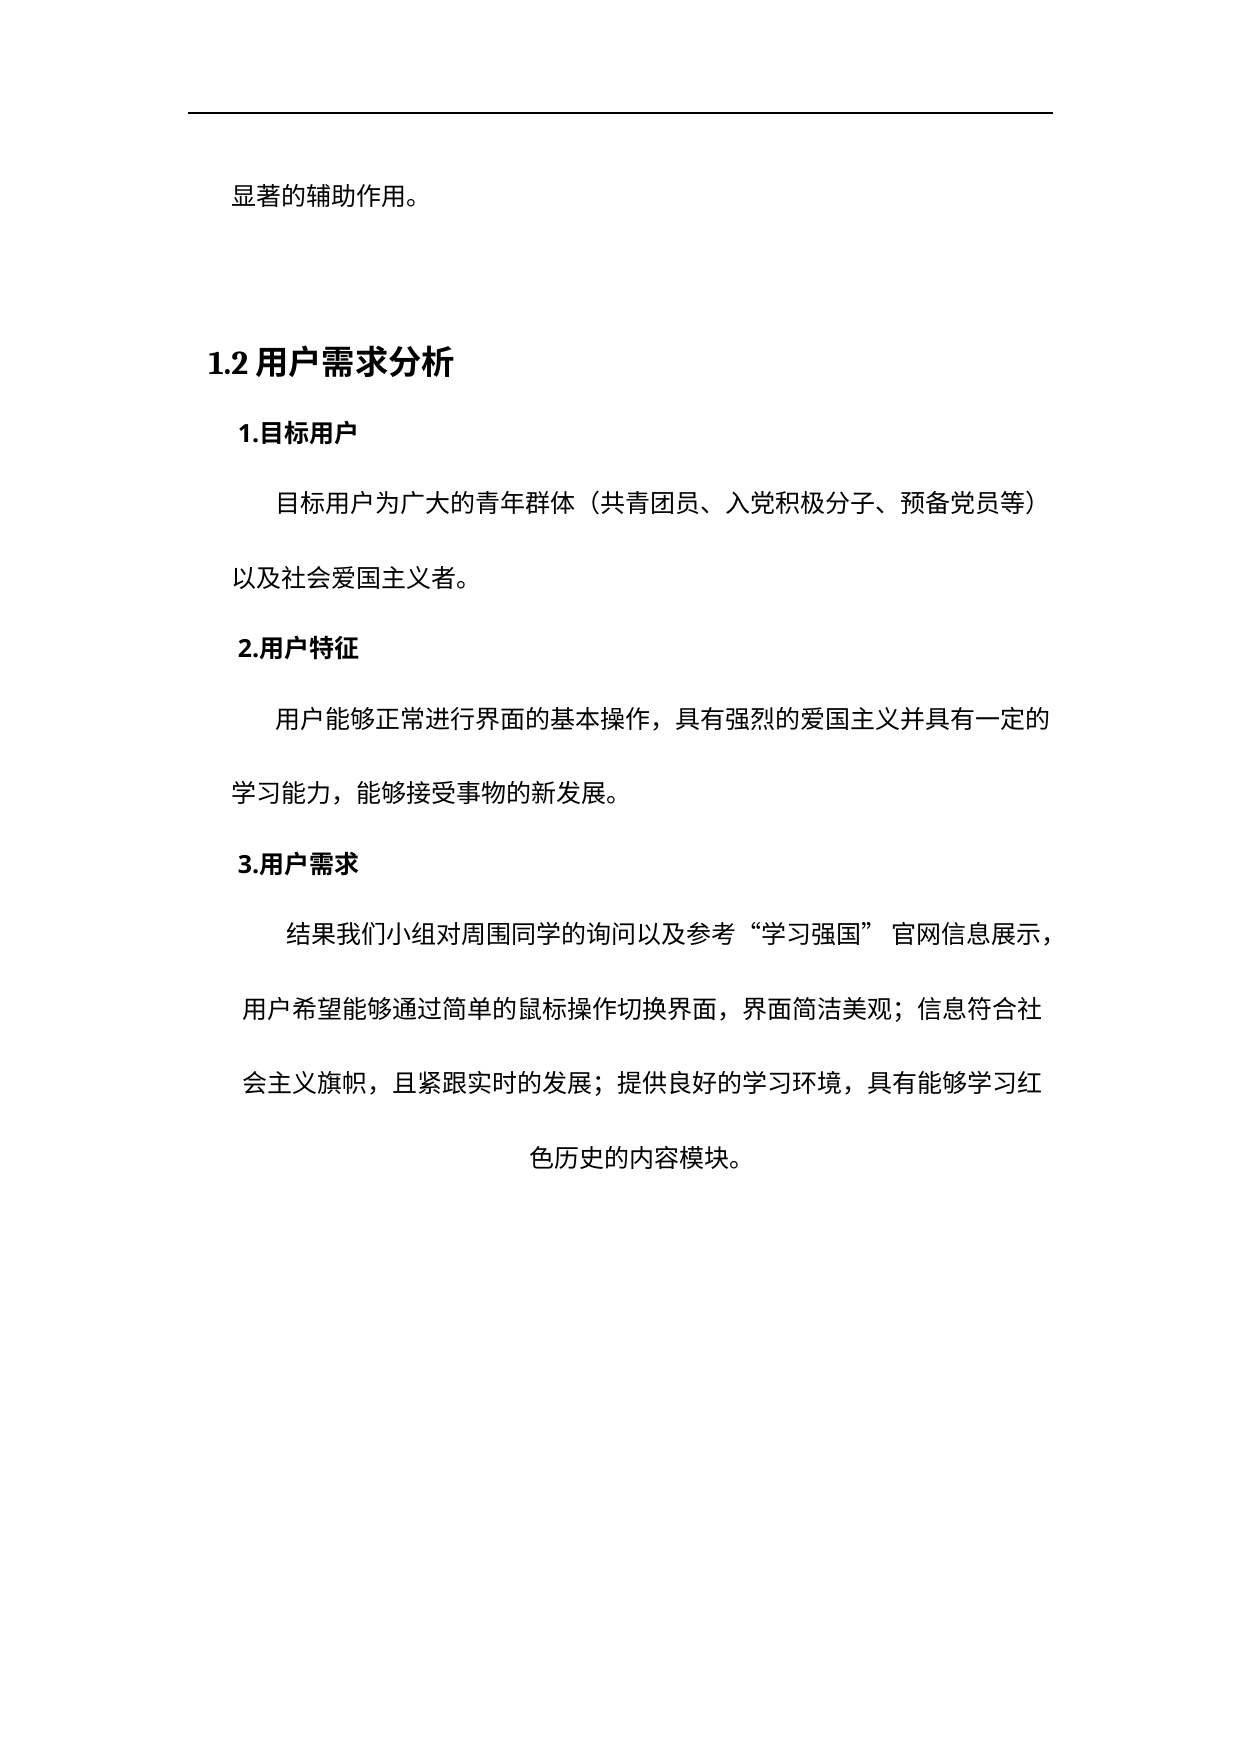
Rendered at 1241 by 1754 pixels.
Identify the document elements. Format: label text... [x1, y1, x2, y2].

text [231, 162, 1053, 227]
text 用户能够正常进行界面的基本操作，具有强烈的爱国主义并具有一定的学习能力，能够接受事物的新发展。 [231, 685, 1053, 824]
text 目标用户为广大的青年群体（共青团员、入党积极分子、预备党员等）以及社会爱国主义者。 [231, 469, 1053, 609]
text 2.用户特征 [187, 614, 1053, 679]
text 3.用户需求 [187, 830, 1053, 895]
text 1.目标用户 [187, 399, 1053, 464]
title 1.2用户需求分析 [187, 327, 1053, 392]
text 结果我们小组对周围同学的询问以及参考“学习强国” 官网信息展示，用户希望能够通过简单的鼠标操作切换界面，界面简洁美观；信息符合社会主义旗帜，且紧跟实时的发展；提供良好的学习环境，具有能够学习红色历史的内容模块。 [231, 900, 1053, 1189]
